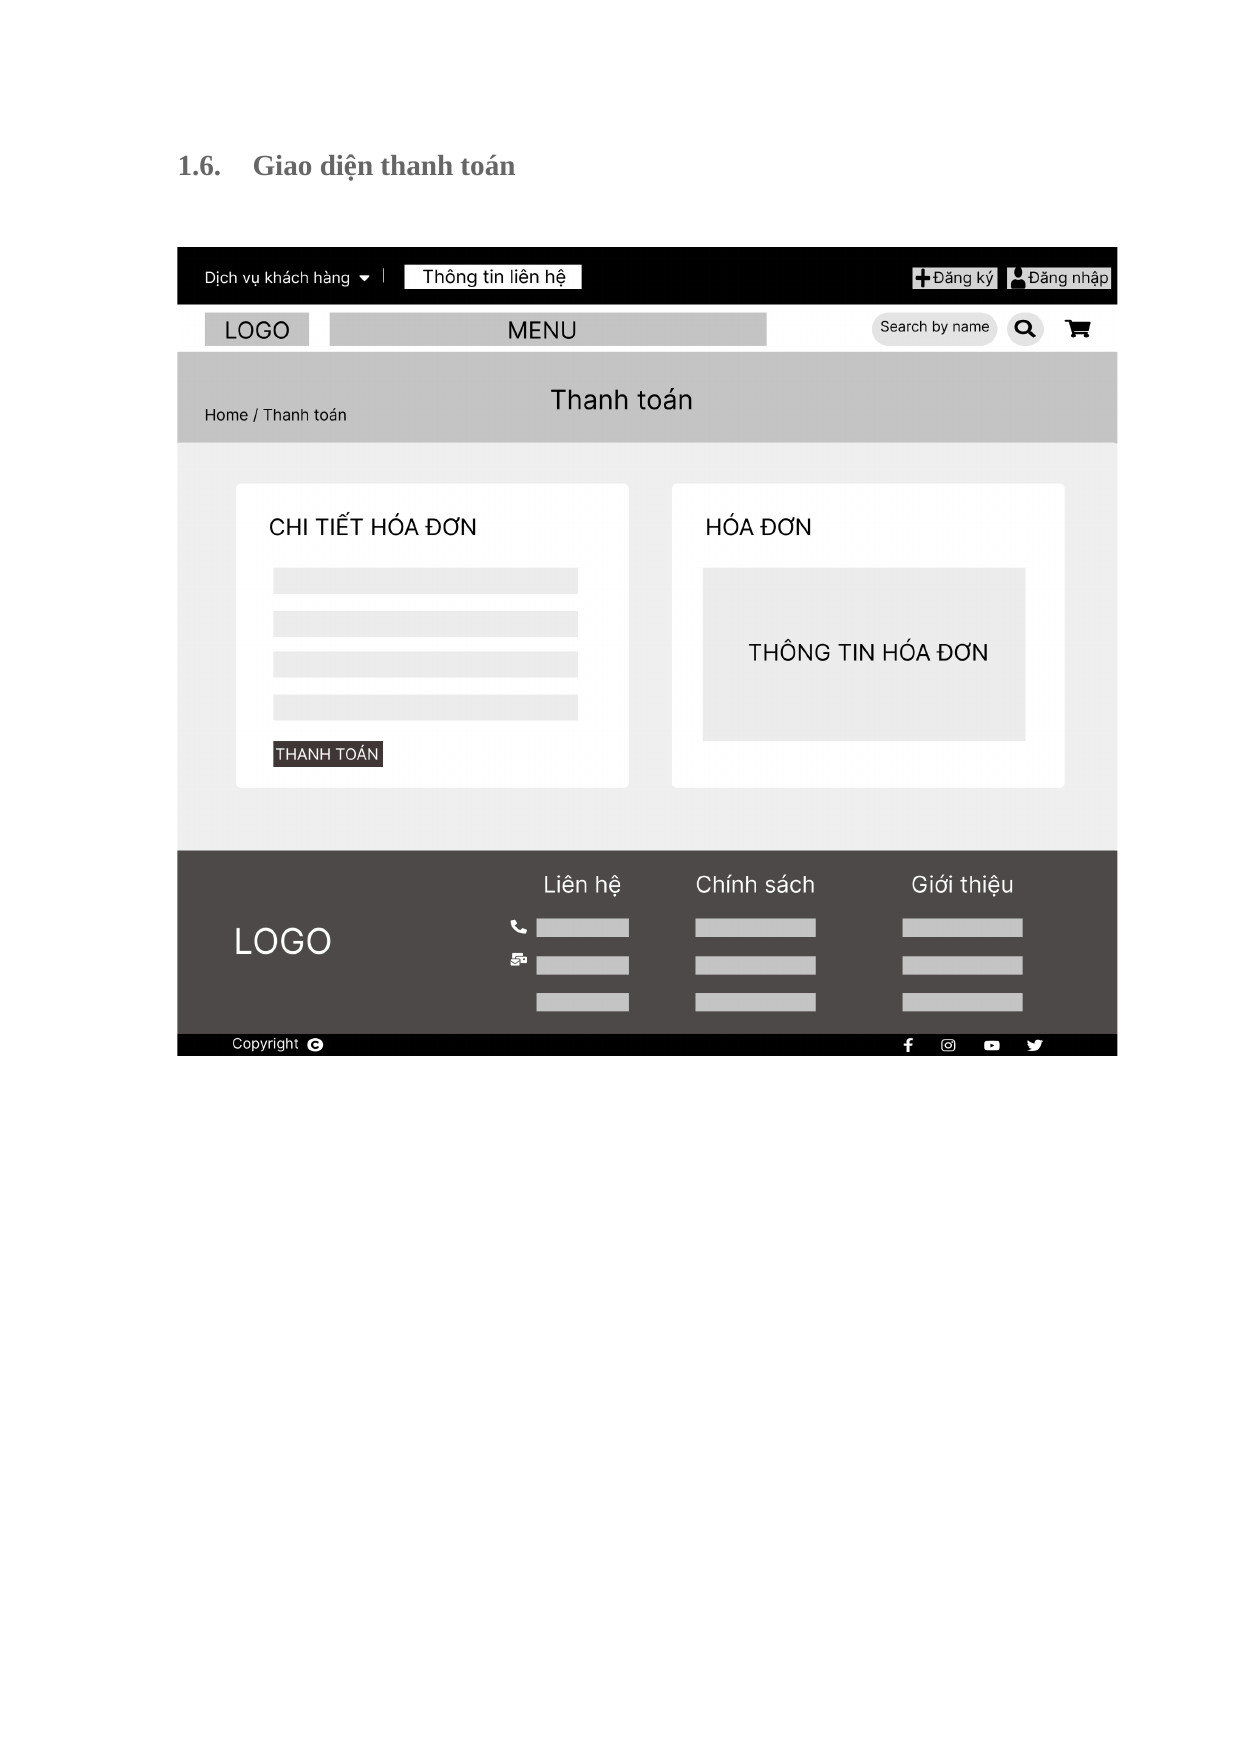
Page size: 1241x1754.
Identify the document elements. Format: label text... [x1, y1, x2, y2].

subtitle Giao diện thanh toán [177, 148, 1122, 181]
picture [177, 247, 1118, 1056]
